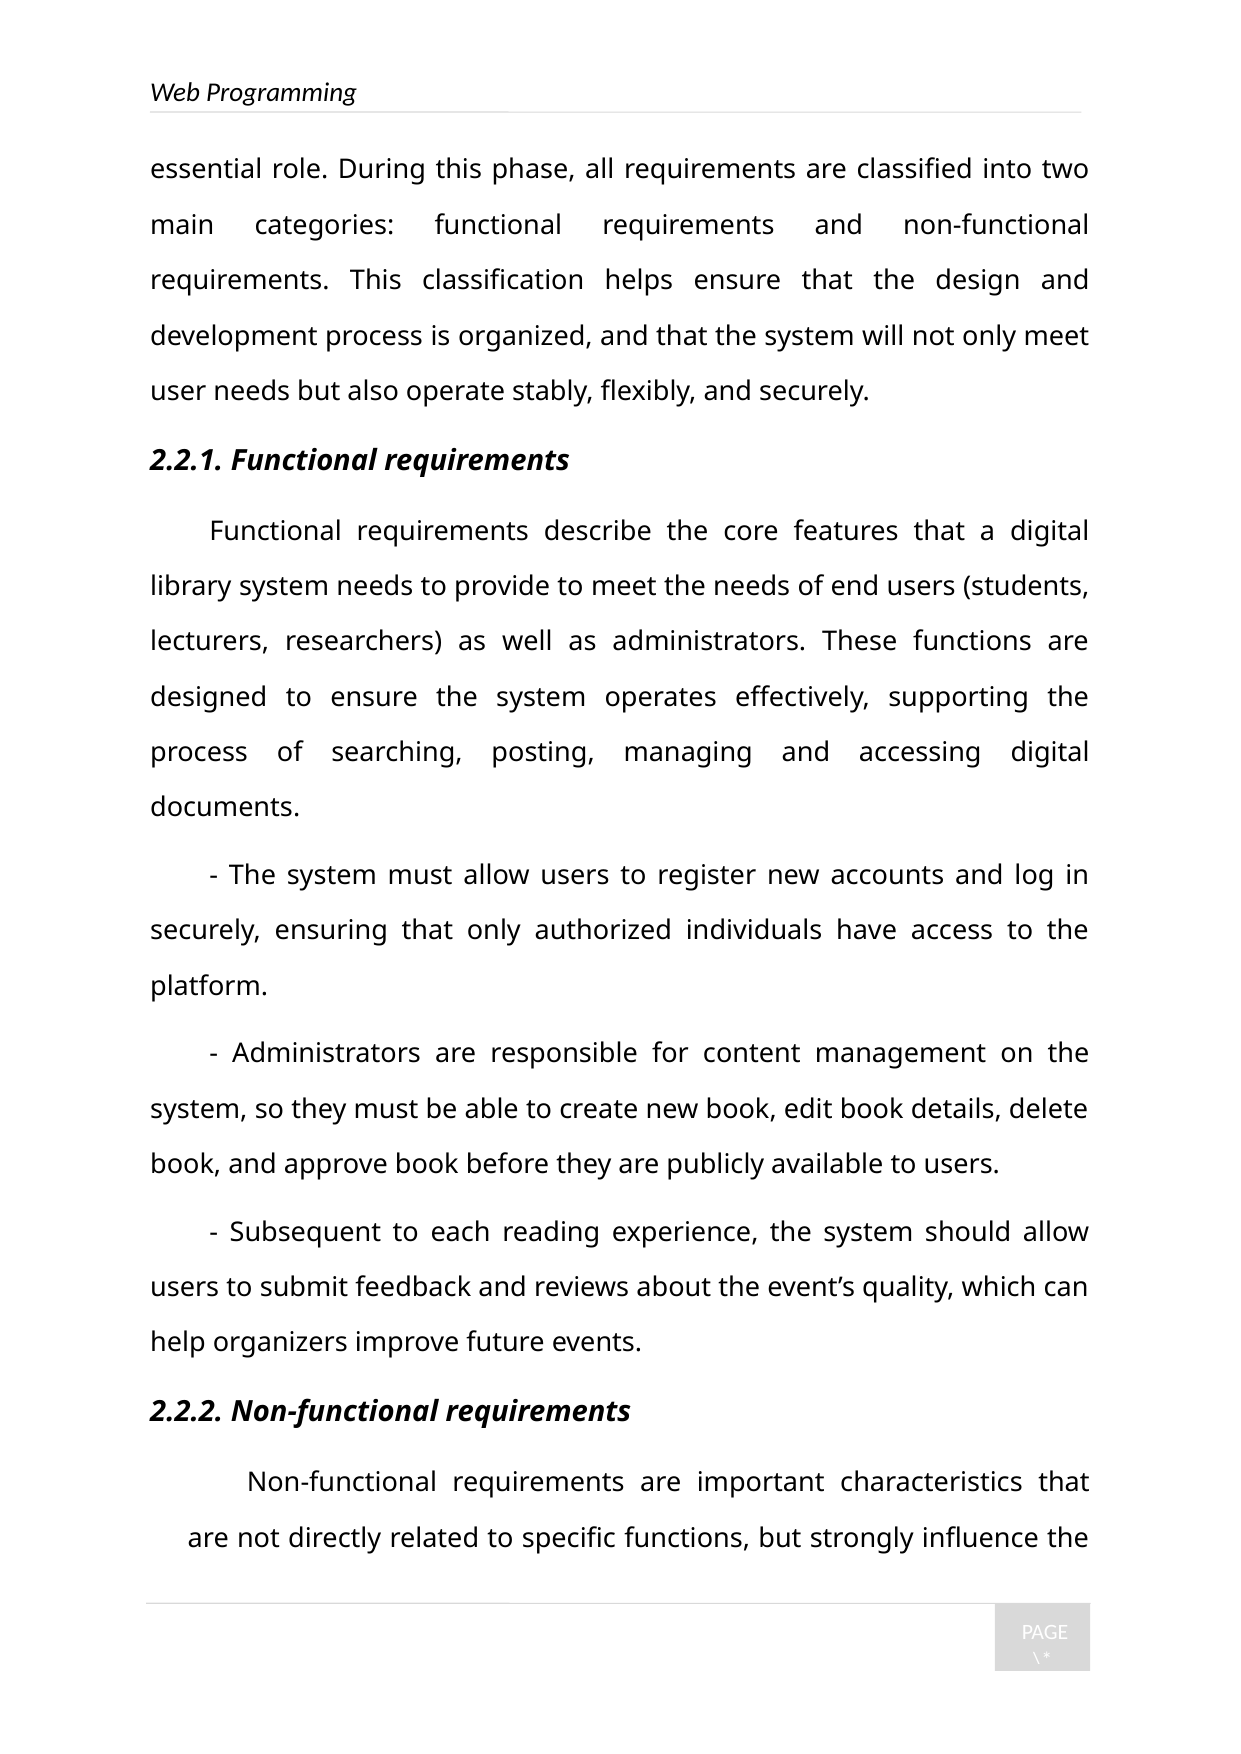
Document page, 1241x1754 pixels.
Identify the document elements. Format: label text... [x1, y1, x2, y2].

subtitle 2.2.1. Functional requirements [150, 439, 1090, 479]
text Functional requirements describe the core features that a digital library system needs to provide to meet the needs of end users (students, lecturers, researchers) as well as administrators. These functions are designed to ensure the system operates effectively, supporting the process of searching, posting, managing and accessing digital documents. [150, 511, 1090, 824]
text - Subsequent to each reading experience, the system should allow users to submit feedback and reviews about the event’s quality, which can help organizers improve future events. [150, 1212, 1090, 1360]
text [187, 1463, 1090, 1555]
subtitle 2.2.2. Non-functional requirements [150, 1391, 1090, 1430]
text - The system must allow users to register new accounts and log in securely, ensuring that only authorized individuals have access to the platform. [150, 855, 1090, 1003]
text - Administrators are responsible for content management on the system, so they must be able to create new book, edit book details, delete book, and approve book before they are publicly available to users. [150, 1034, 1090, 1181]
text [150, 150, 1090, 408]
